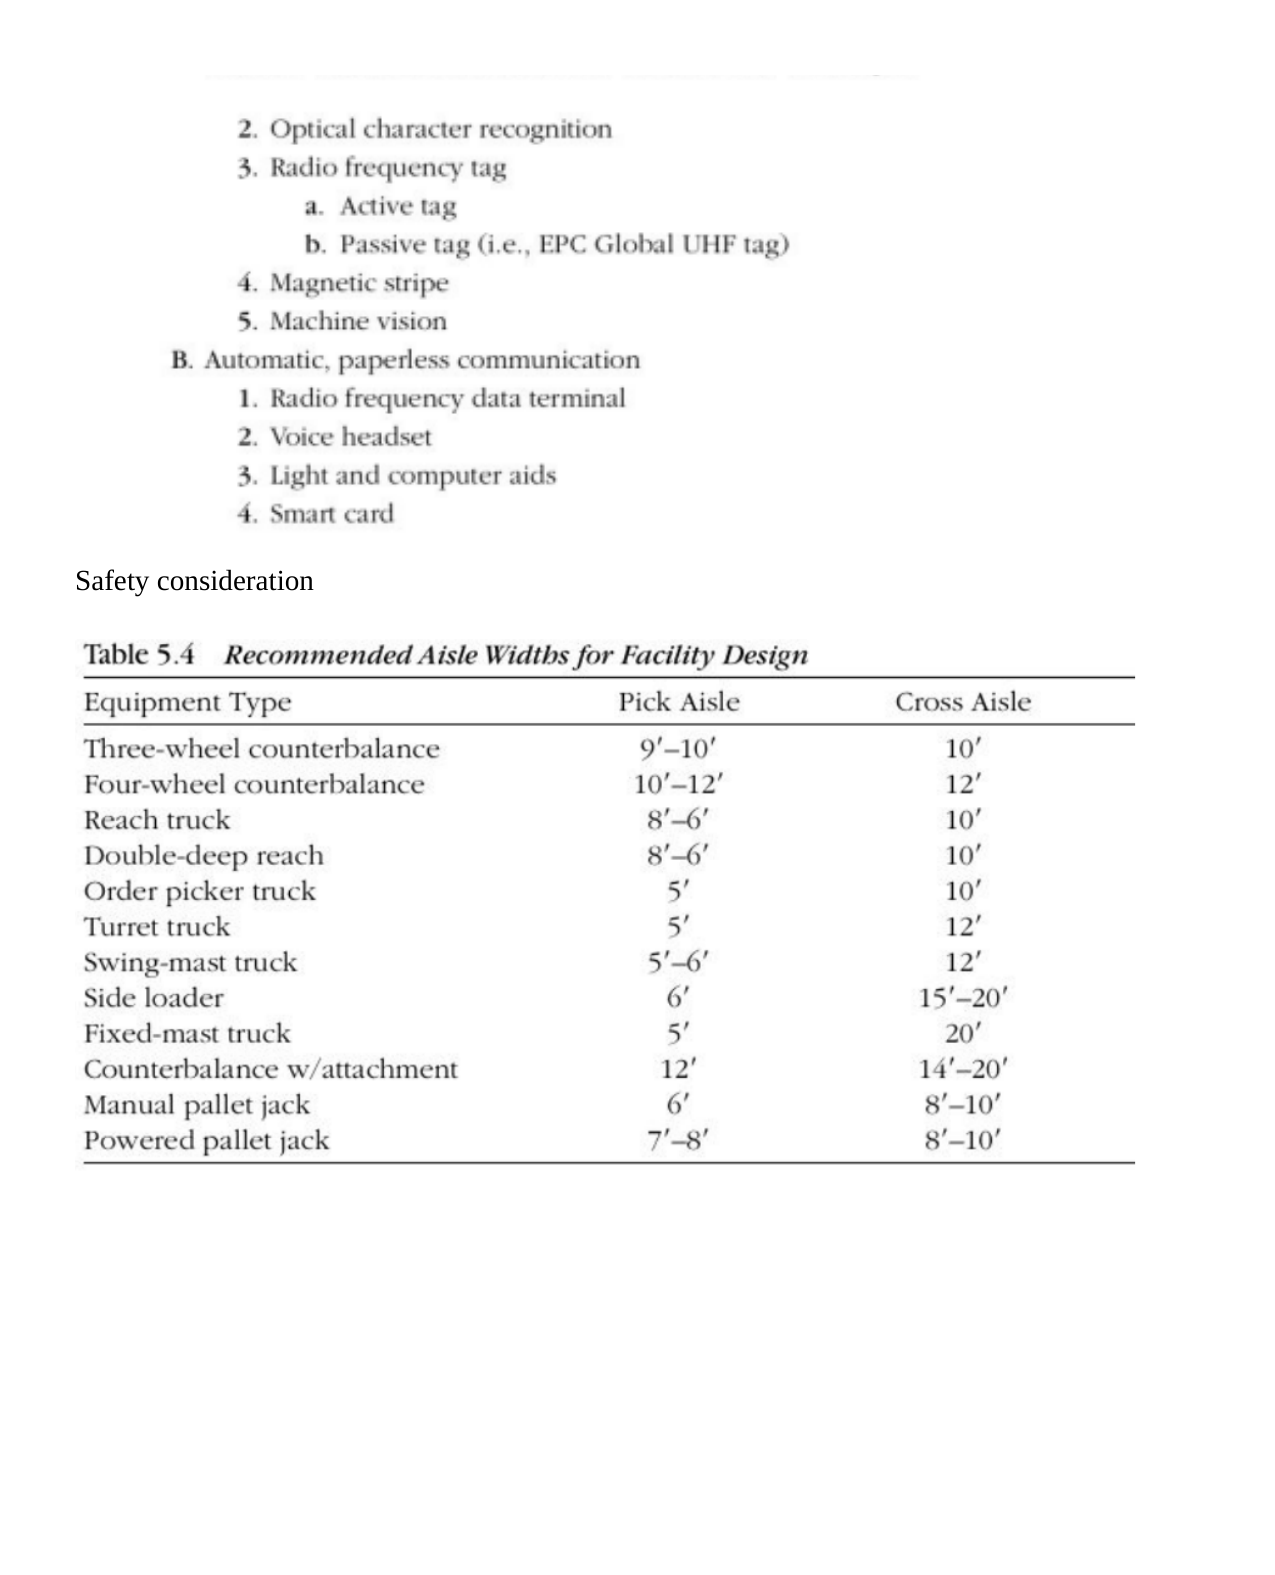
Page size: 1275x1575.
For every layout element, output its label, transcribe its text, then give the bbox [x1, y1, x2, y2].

picture [75, 75, 1103, 541]
picture [75, 619, 1135, 1177]
text Safety consideration [75, 563, 1200, 597]
